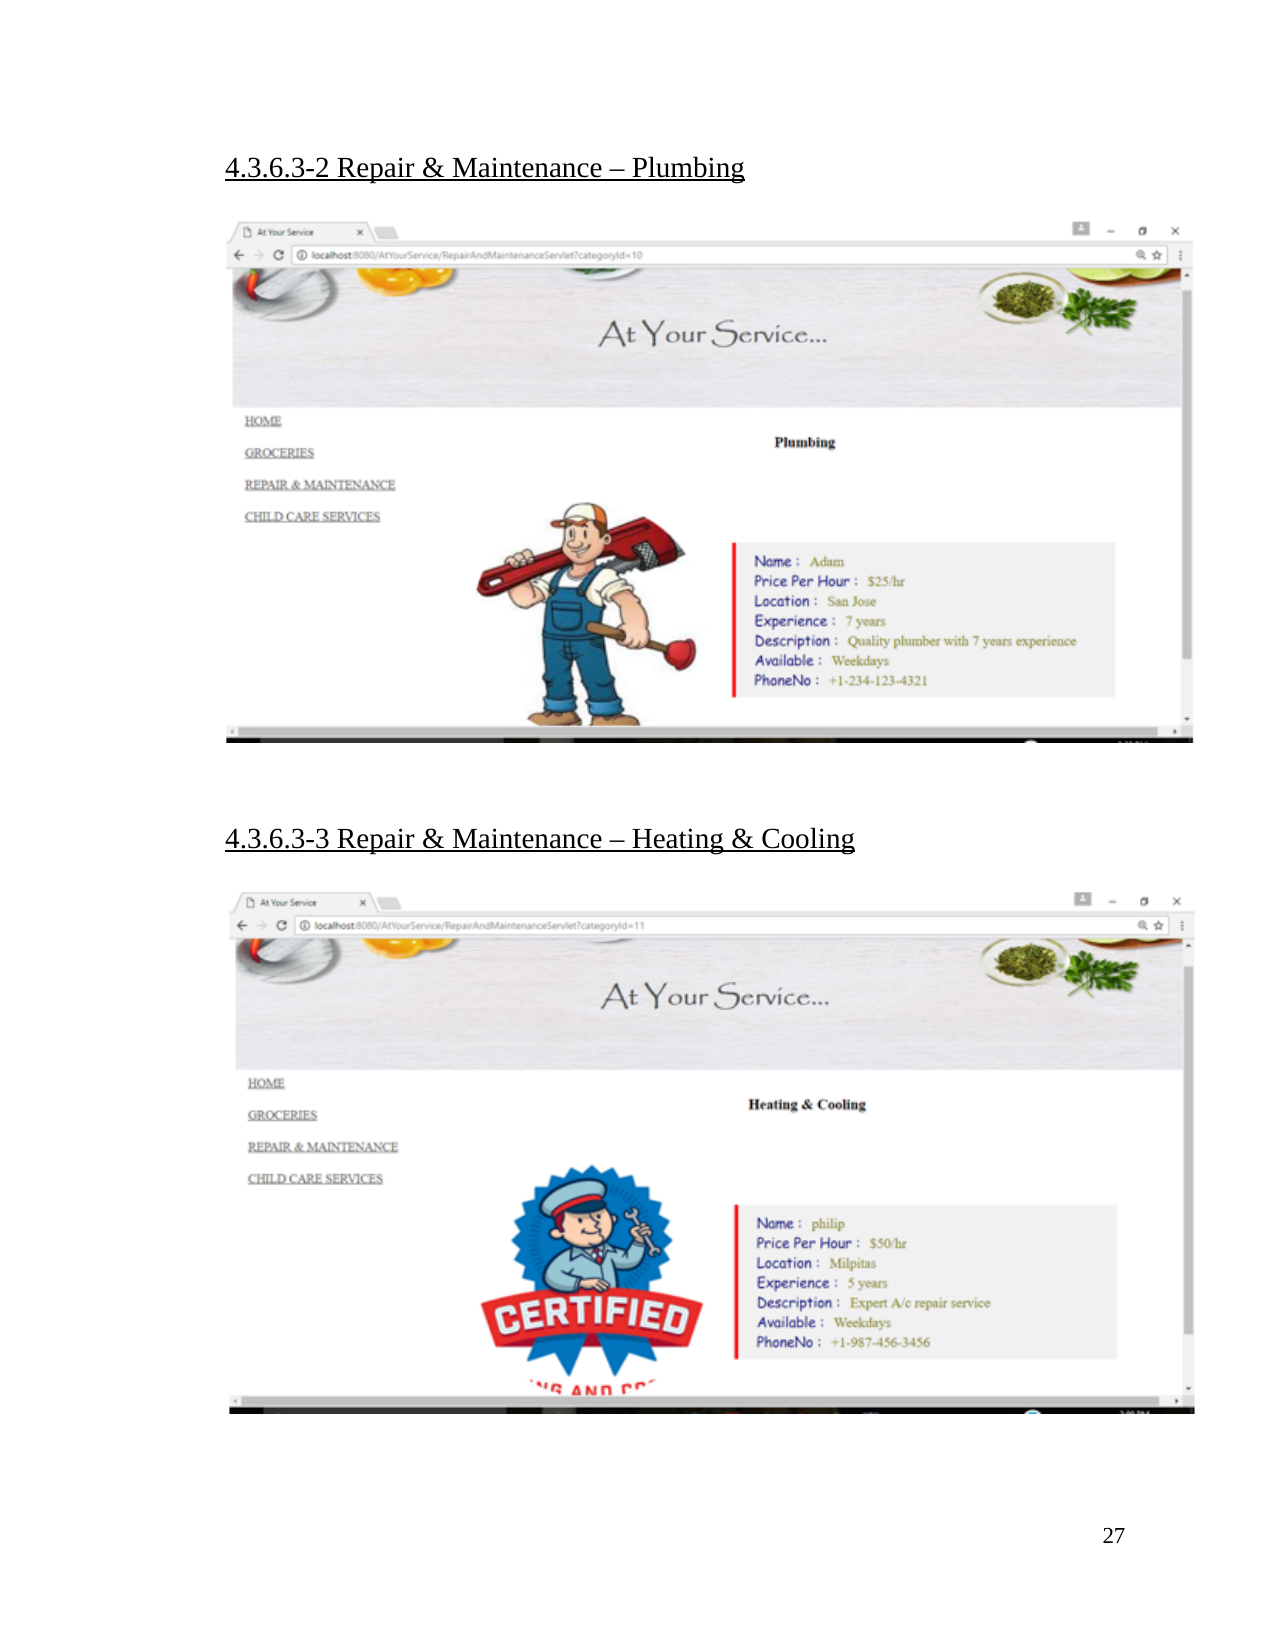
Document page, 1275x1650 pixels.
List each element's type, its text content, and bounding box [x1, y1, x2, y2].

picture [225, 877, 1200, 1414]
picture [225, 206, 1200, 743]
text 4.3.6.3-3 Repair & Maintenance – Heating & Cooling [150, 821, 1125, 855]
text 4.3.6.3-2 Repair & Maintenance – Plumbing [150, 150, 1125, 183]
